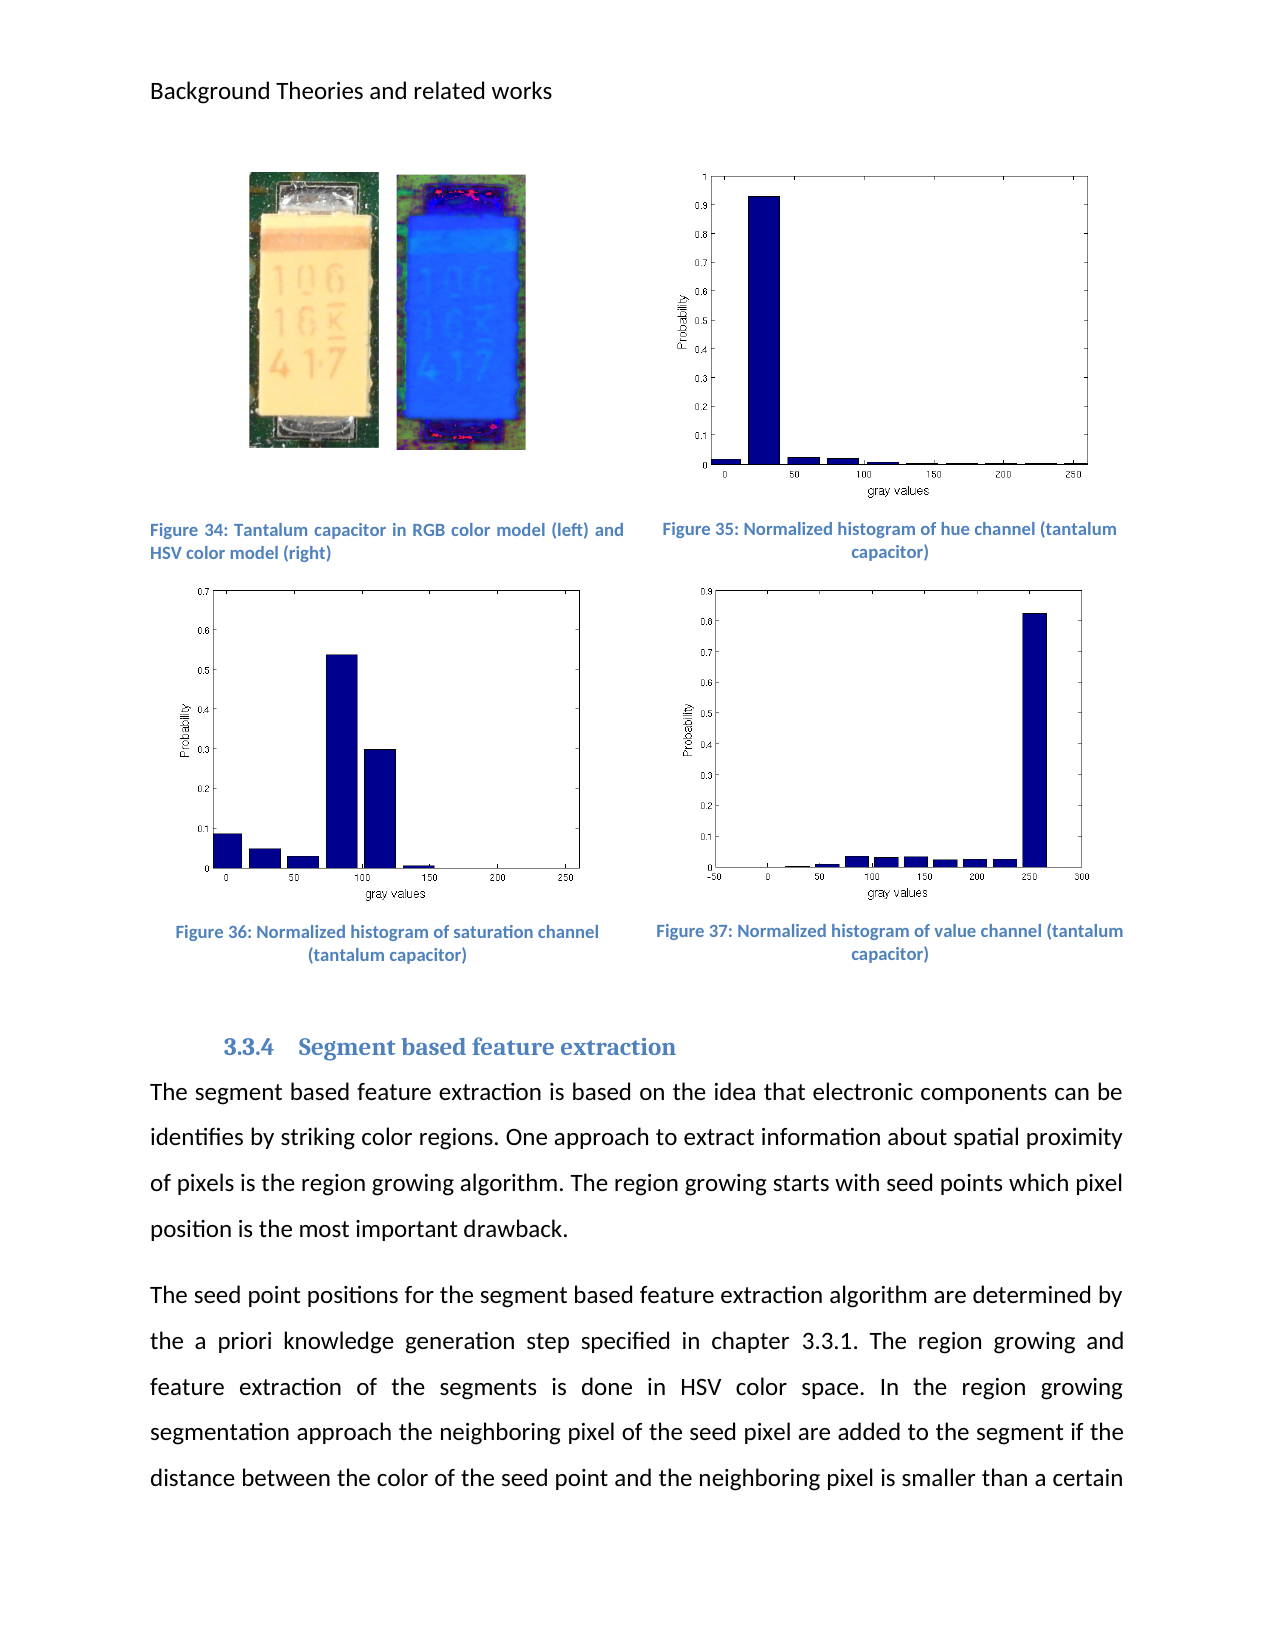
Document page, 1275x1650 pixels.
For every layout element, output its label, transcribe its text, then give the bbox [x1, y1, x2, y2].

subtitle Segment based feature extraction [224, 1032, 1125, 1061]
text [150, 1279, 1125, 1493]
text The segment based feature extraction is based on the idea that electronic components can be identifies by striking color regions. One approach to extract information about spatial proximity of pixels is the region growing algorithm. The region growing starts with seed points which pixel position is the most important drawback. [150, 1076, 1125, 1243]
picture [151, 564, 624, 905]
picture [249, 172, 526, 450]
picture [647, 150, 1133, 502]
picture [654, 564, 1126, 904]
